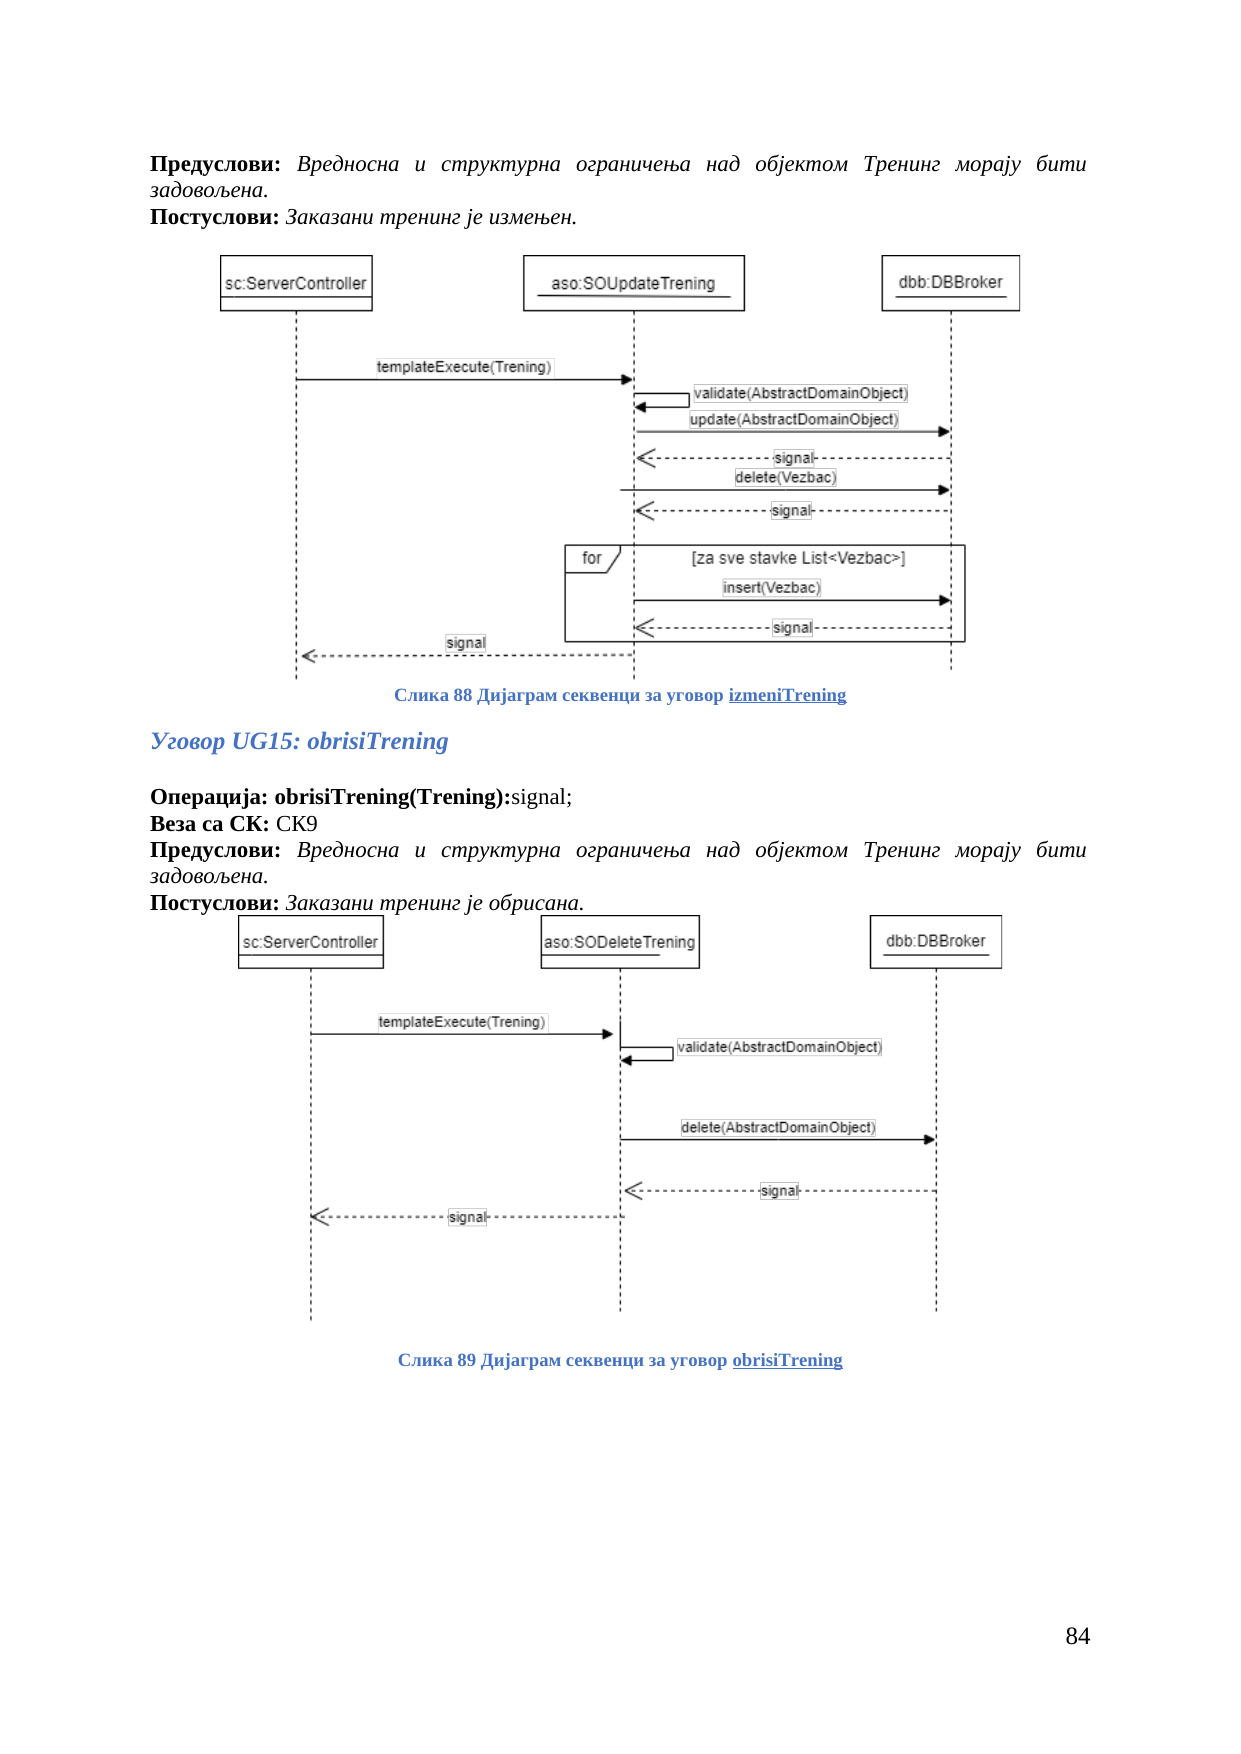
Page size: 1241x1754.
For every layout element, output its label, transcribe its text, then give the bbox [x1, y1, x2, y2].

text Веза са СК: СК9 [150, 810, 1090, 836]
text Слика 89 Дијаграм секвенци за уговор obrisiTrening [150, 1349, 1090, 1371]
picture [220, 255, 1020, 684]
text Предуслови: Вредносна и структурна ограничења над објектом Тренинг морају бити задовољена. [150, 150, 1090, 203]
text Постуслови: Заказани тренинг је обрисана. [150, 889, 1090, 915]
text Операција: obrisiTrening(Trening):signal; [150, 783, 1090, 810]
text Постуслови: Заказани тренинг је измењен. [150, 203, 1090, 229]
text Предуслови: Вредносна и структурна ограничења над објектом Тренинг морају бити задовољена. [150, 836, 1090, 889]
text Слика 88 Дијаграм секвенци за уговор izmeniTrening [150, 683, 1090, 705]
picture [238, 915, 1003, 1325]
subtitle Уговор UG15: obrisiTrening [150, 726, 1090, 755]
